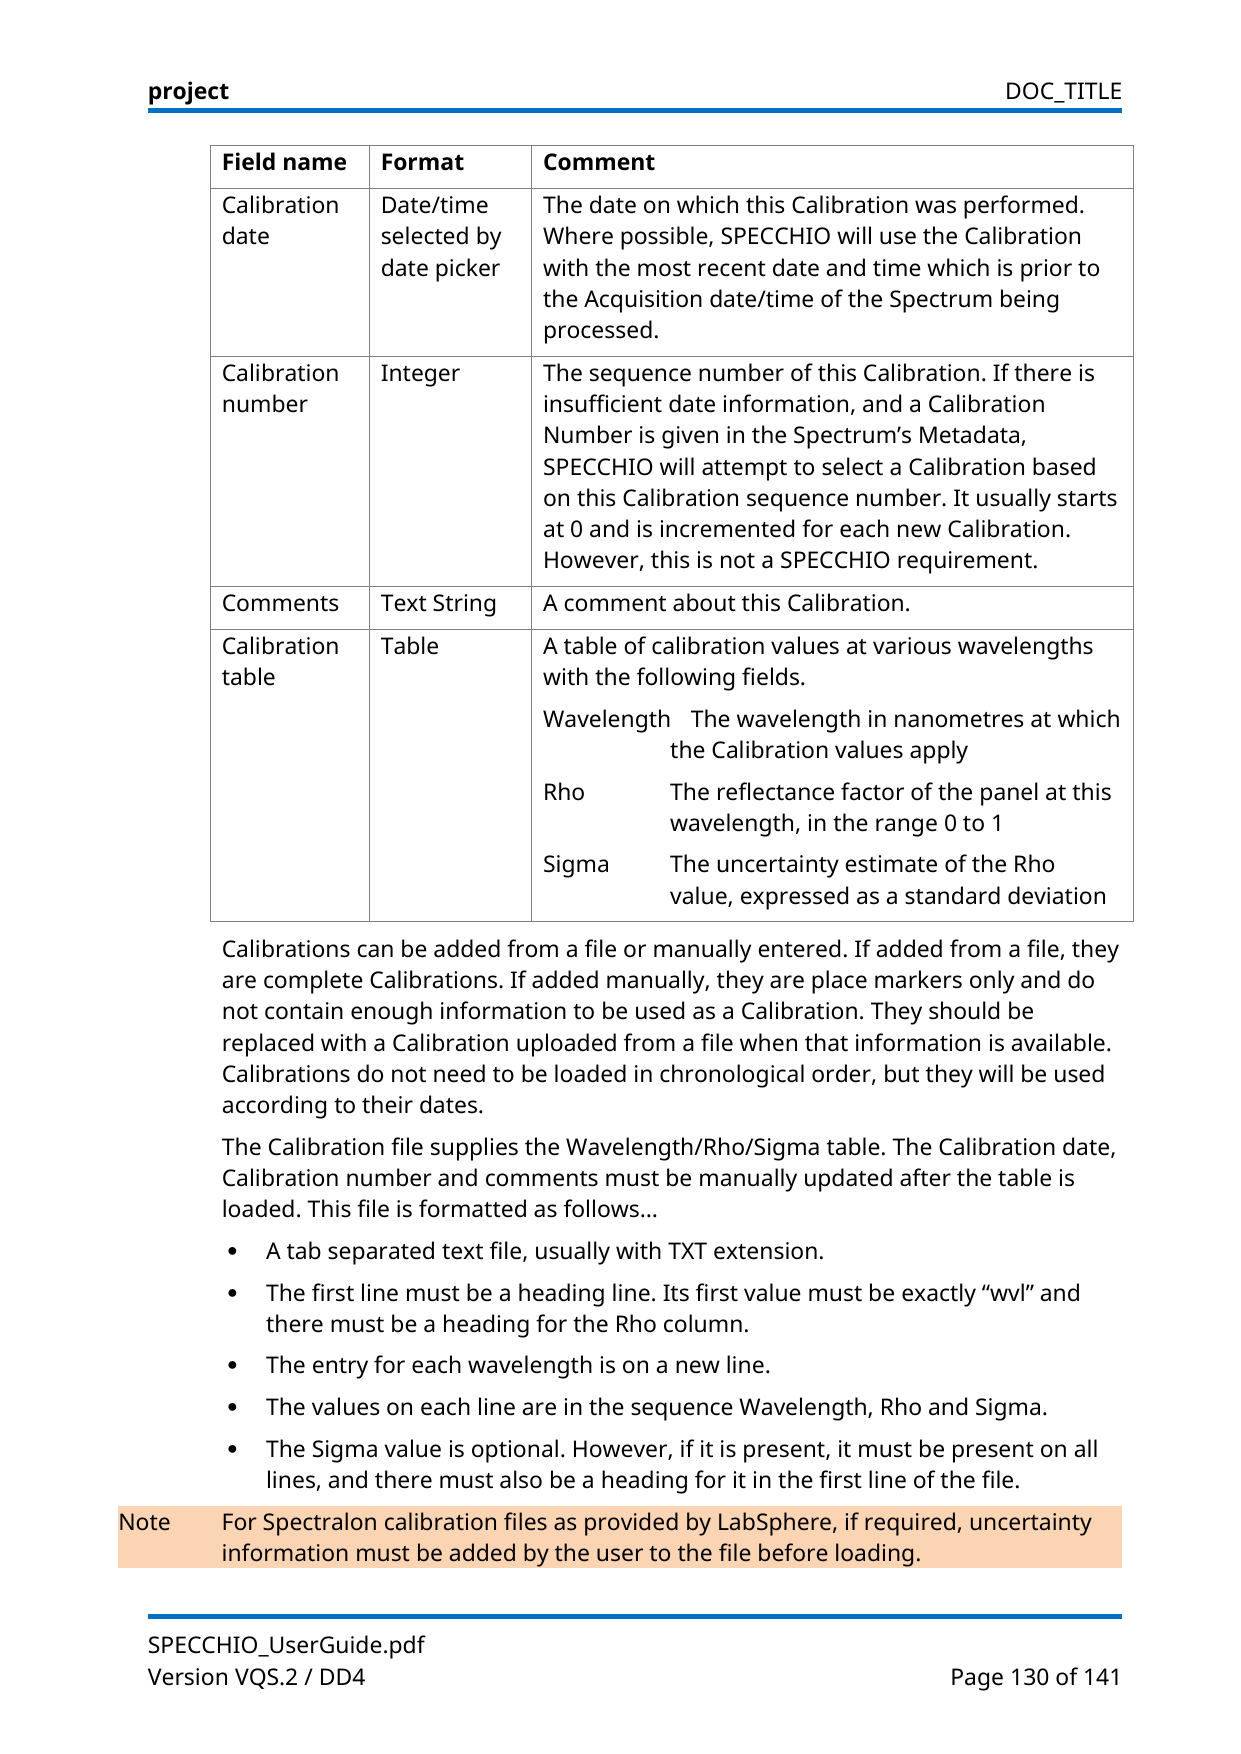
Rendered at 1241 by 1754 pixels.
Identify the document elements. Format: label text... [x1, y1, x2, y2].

table_cell Calibration number [211, 357, 369, 586]
table_cell The sequence number of this Calibration. If there is insufficient date information, and a Calibration Number is given in the Spectrum’s Metadata, SPECCHIO will attempt to select a Calibration based on this Calibration sequence number. It usually starts at 0 and is incremented for each new Calibration. However, this is not a SPECCHIO requirement. [532, 357, 1133, 586]
table_cell Text String [370, 587, 531, 628]
text The first line must be a heading line. Its first value must be exactly “wvl” and there must be a heading for the Rho column. [228, 1276, 1122, 1339]
table_cell Calibration date [211, 189, 369, 356]
table_cell Calibration table [211, 630, 369, 921]
table_cell Integer [370, 357, 531, 586]
text A tab separated text file, usually with TXT extension. [228, 1235, 1122, 1266]
table_header Format [370, 146, 531, 188]
table_cell A table of calibration values at various wavelengths with the following fields. Wavelength The wavelength in nanometres at which the Calibration values apply Rho The reflectance factor of the panel at this wavelength, in the range 0 to 1 Sigma The uncertainty estimate of the Rho value, expressed as a standard deviation [532, 630, 1133, 921]
table_cell Date/time selected by date picker [370, 189, 531, 356]
text The Sigma value is optional. However, if it is present, it must be present on all lines, and there must also be a heading for it in the first line of the file. [228, 1433, 1122, 1495]
text The entry for each wavelength is on a new line. [228, 1349, 1122, 1381]
table_cell The date on which this Calibration was performed. Where possible, SPECCHIO will use the Calibration with the most recent date and time which is prior to the Acquisition date/time of the Spectrum being processed. [532, 189, 1133, 356]
table_cell A comment about this Calibration. [532, 587, 1133, 628]
table_cell Comments [211, 587, 369, 628]
table_cell Table [370, 630, 531, 921]
text Calibrations can be added from a file or manually entered. If added from a file, they are complete Calibrations. If added manually, they are place markers only and do not contain enough information to be used as a Calibration. They should be replaced with a Calibration uploaded from a file when that information is available. Calibrations do not need to be loaded in chronological order, but they will be used according to their dates. [222, 933, 1122, 1120]
text The values on each line are in the sequence Wavelength, Rho and Sigma. [228, 1391, 1122, 1422]
table_header Field name [211, 146, 369, 188]
text Note For Spectralon calibration files as provided by LabSphere, if required, uncertainty information must be added by the user to the file before loading. [118, 1506, 1122, 1568]
table_header Comment [532, 146, 1133, 188]
text The Calibration file supplies the Wavelength/Rho/Sigma table. The Calibration date, Calibration number and comments must be manually updated after the table is loaded. This file is formatted as follows… [222, 1131, 1122, 1224]
